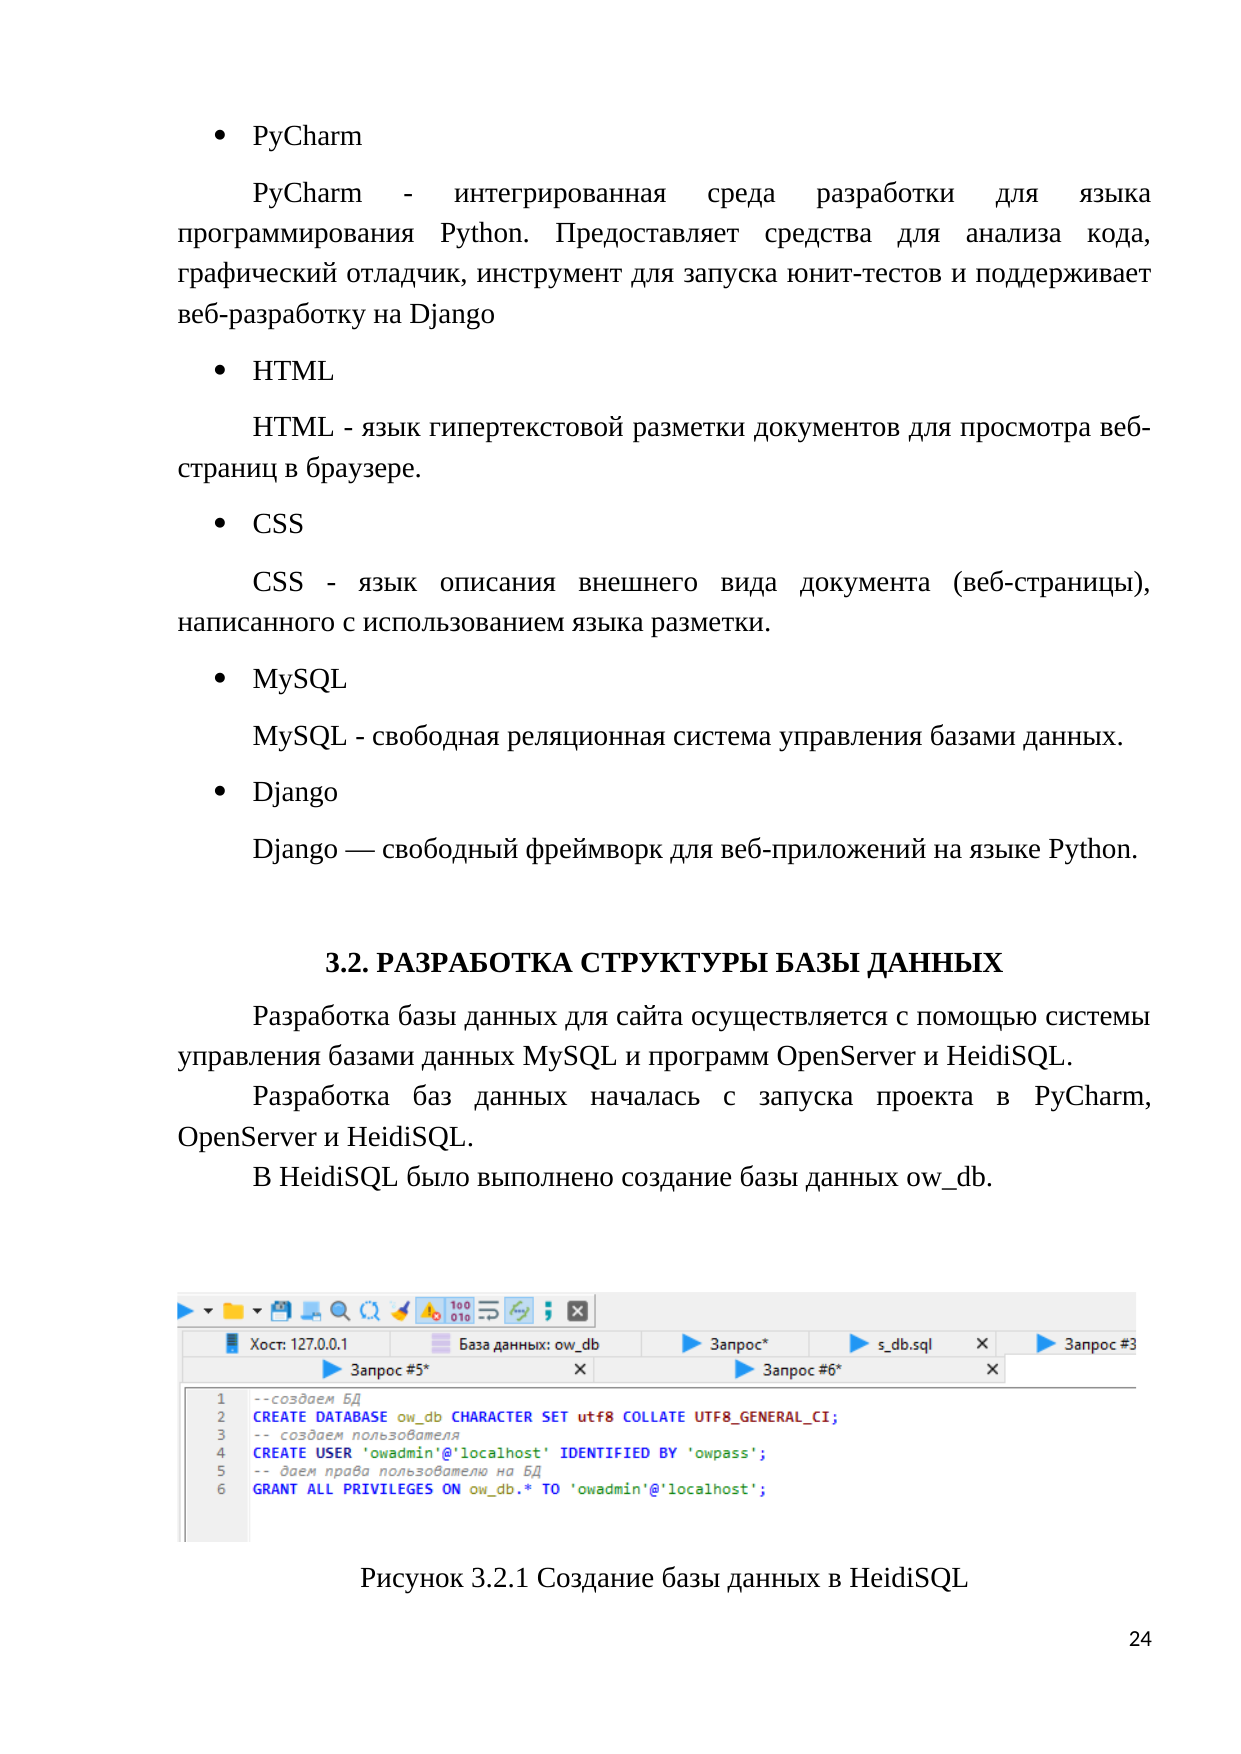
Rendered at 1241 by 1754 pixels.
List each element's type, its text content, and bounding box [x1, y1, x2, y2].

list CSS [215, 507, 1152, 540]
text Рисунок 3.2.1 Создание базы данных в HeidiSQL [177, 1560, 1152, 1594]
list PyCharm [215, 118, 1152, 152]
text Django — свободный фреймворк для веб-приложений на языке Python. [177, 832, 1152, 865]
list Django [215, 774, 1152, 808]
list HTML [215, 353, 1152, 386]
text Разработка базы данных для сайта осуществляется с помощью системы управления базами данных MySQL и программ OpenServer и HeidiSQL. [177, 998, 1152, 1072]
text HTML - язык гипертекстовой разметки документов для просмотра веб-страниц в браузере. [177, 409, 1152, 483]
text CSS - язык описания внешнего вида документа (веб-страницы), написанного с использованием языка разметки. [177, 564, 1152, 637]
text PyCharm - интегрированная среда разработки для языка программирования Python. Предоставляет средства для анализа кода, графический отладчик, инструмент для запуска юнит-тестов и поддерживает веб-разработку на Django [177, 175, 1152, 329]
text В HeidiSQL было выполнено создание базы данных ow_db. [177, 1159, 1152, 1192]
text Разработка баз данных началась с запуска проекта в PyCharm, OpenServer и HeidiSQL. [177, 1078, 1152, 1152]
list MySQL [215, 661, 1152, 694]
picture [177, 1292, 1137, 1542]
text MySQL - свободная реляционная система управления базами данных. [177, 718, 1152, 751]
text 3.2. РАЗРАБОТКА СТРУКТУРЫ БАЗЫ ДАННЫХ [177, 945, 1152, 979]
